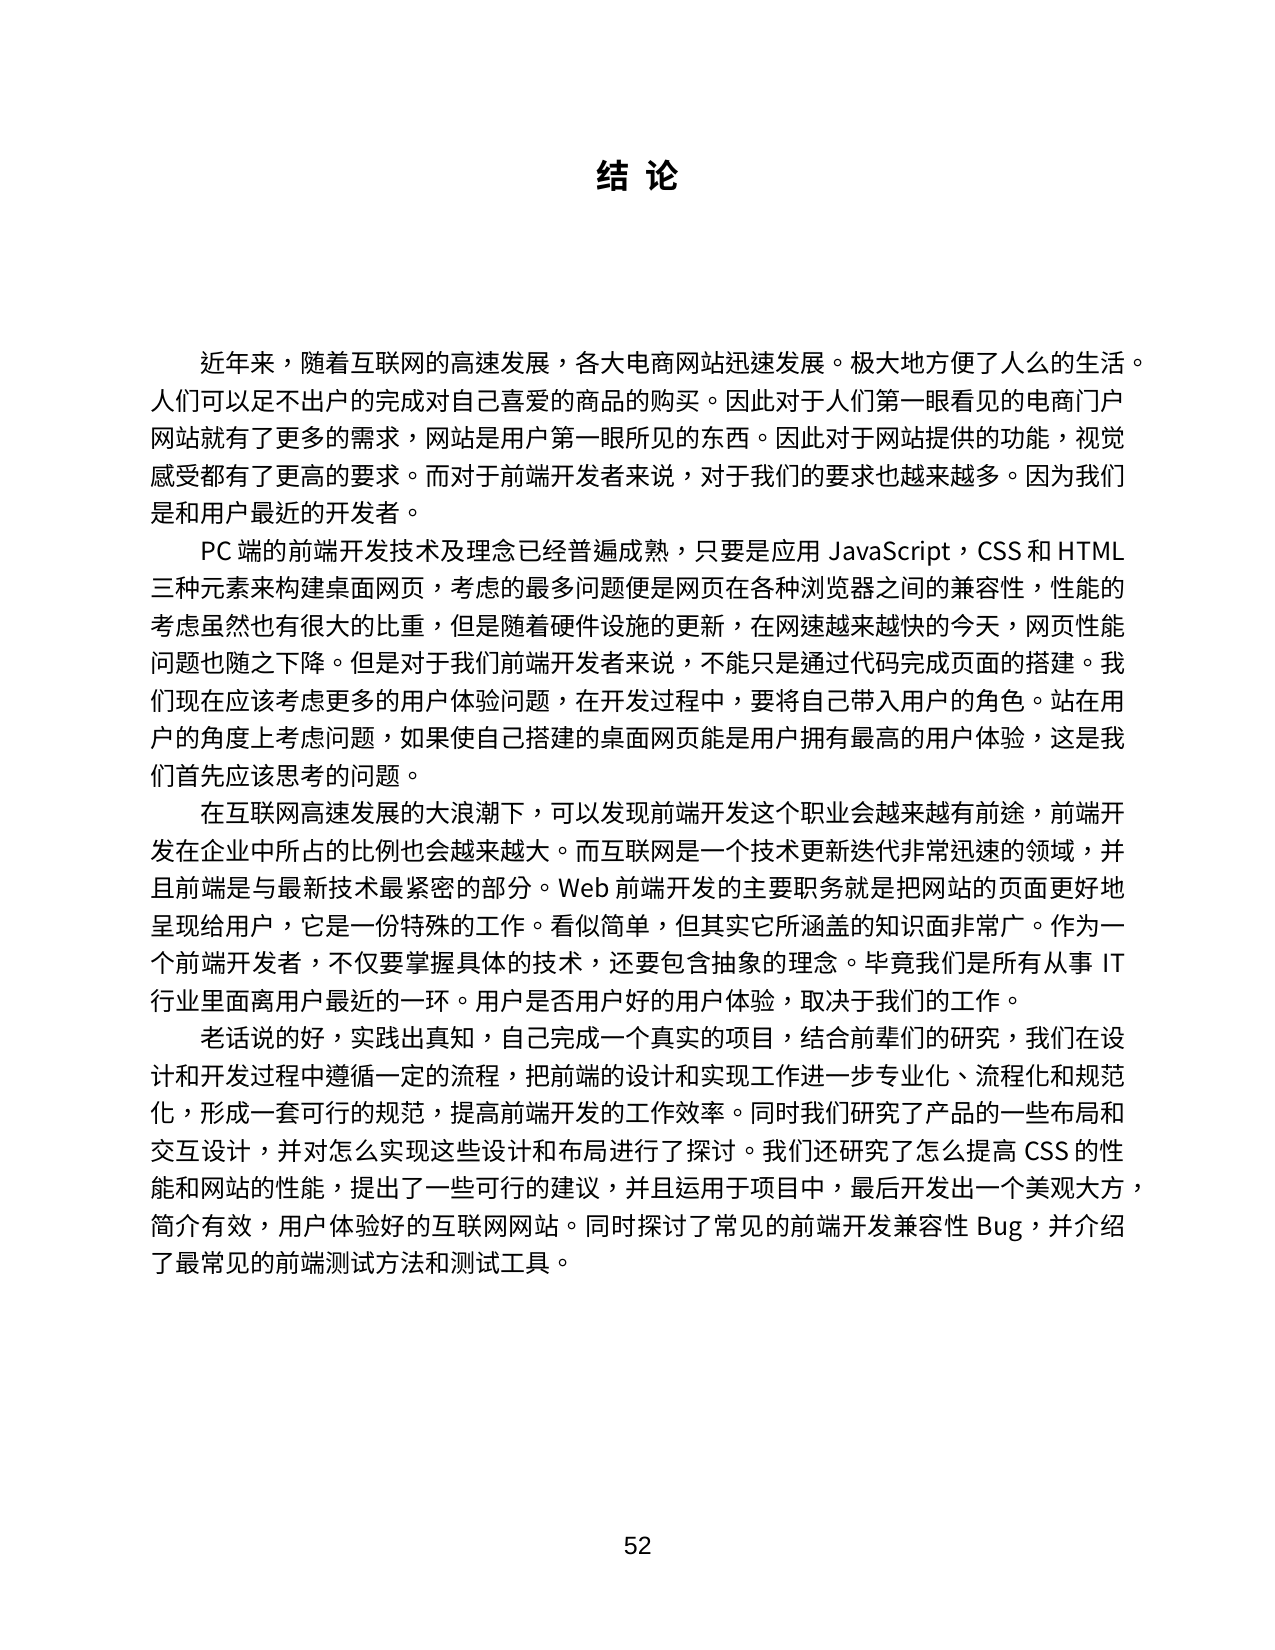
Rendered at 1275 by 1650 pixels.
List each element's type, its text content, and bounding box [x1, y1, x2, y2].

text 在互联网高速发展的大浪潮下，可以发现前端开发这个职业会越来越有前途，前端开发在企业中所占的比例也会越来越大。而互联网是一个技术更新迭代非常迅速的领域，并且前端是与最新技术最紧密的部分。Web前端开发的主要职务就是把网站的页面更好地呈现给用户，它是一份特殊的工作。看似简单，但其实它所涵盖的知识面非常广。作为一个前端开发者，不仅要掌握具体的技术，还要包含抽象的理念。毕竟我们是所有从事IT行业里面离用户最近的一环。用户是否用户好的用户体验，取决于我们的工作。 [150, 793, 1125, 1018]
text 结 论 [150, 150, 1125, 198]
text PC端的前端开发技术及理念已经普遍成熟，只要是应用JavaScript，CSS和HTML三种元素来构建桌面网页，考虑的最多问题便是网页在各种浏览器之间的兼容性，性能的考虑虽然也有很大的比重，但是随着硬件设施的更新，在网速越来越快的今天，网页性能问题也随之下降。但是对于我们前端开发者来说，不能只是通过代码完成页面的搭建。我们现在应该考虑更多的用户体验问题，在开发过程中，要将自己带入用户的角色。站在用户的角度上考虑问题，如果使自己搭建的桌面网页能是用户拥有最高的用户体验，这是我们首先应该思考的问题。 [150, 530, 1125, 793]
text 近年来，随着互联网的高速发展，各大电商网站迅速发展。极大地方便了人么的生活。人们可以足不出户的完成对自己喜爱的商品的购买。因此对于人们第一眼看见的电商门户网站就有了更多的需求，网站是用户第一眼所见的东西。因此对于网站提供的功能，视觉感受都有了更高的要求。而对于前端开发者来说，对于我们的要求也越来越多。因为我们是和用户最近的开发者。 [150, 343, 1125, 530]
text 老话说的好，实践出真知，自己完成一个真实的项目，结合前辈们的研究，我们在设计和开发过程中遵循一定的流程，把前端的设计和实现工作进一步专业化、流程化和规范化，形成一套可行的规范，提高前端开发的工作效率。同时我们研究了产品的一些布局和交互设计，并对怎么实现这些设计和布局进行了探讨。我们还研究了怎么提高CSS的性能和网站的性能，提出了一些可行的建议，并且运用于项目中，最后开发出一个美观大方，简介有效，用户体验好的互联网网站。同时探讨了常见的前端开发兼容性Bug，并介绍了最常见的前端测试方法和测试工具。 [150, 1018, 1125, 1280]
